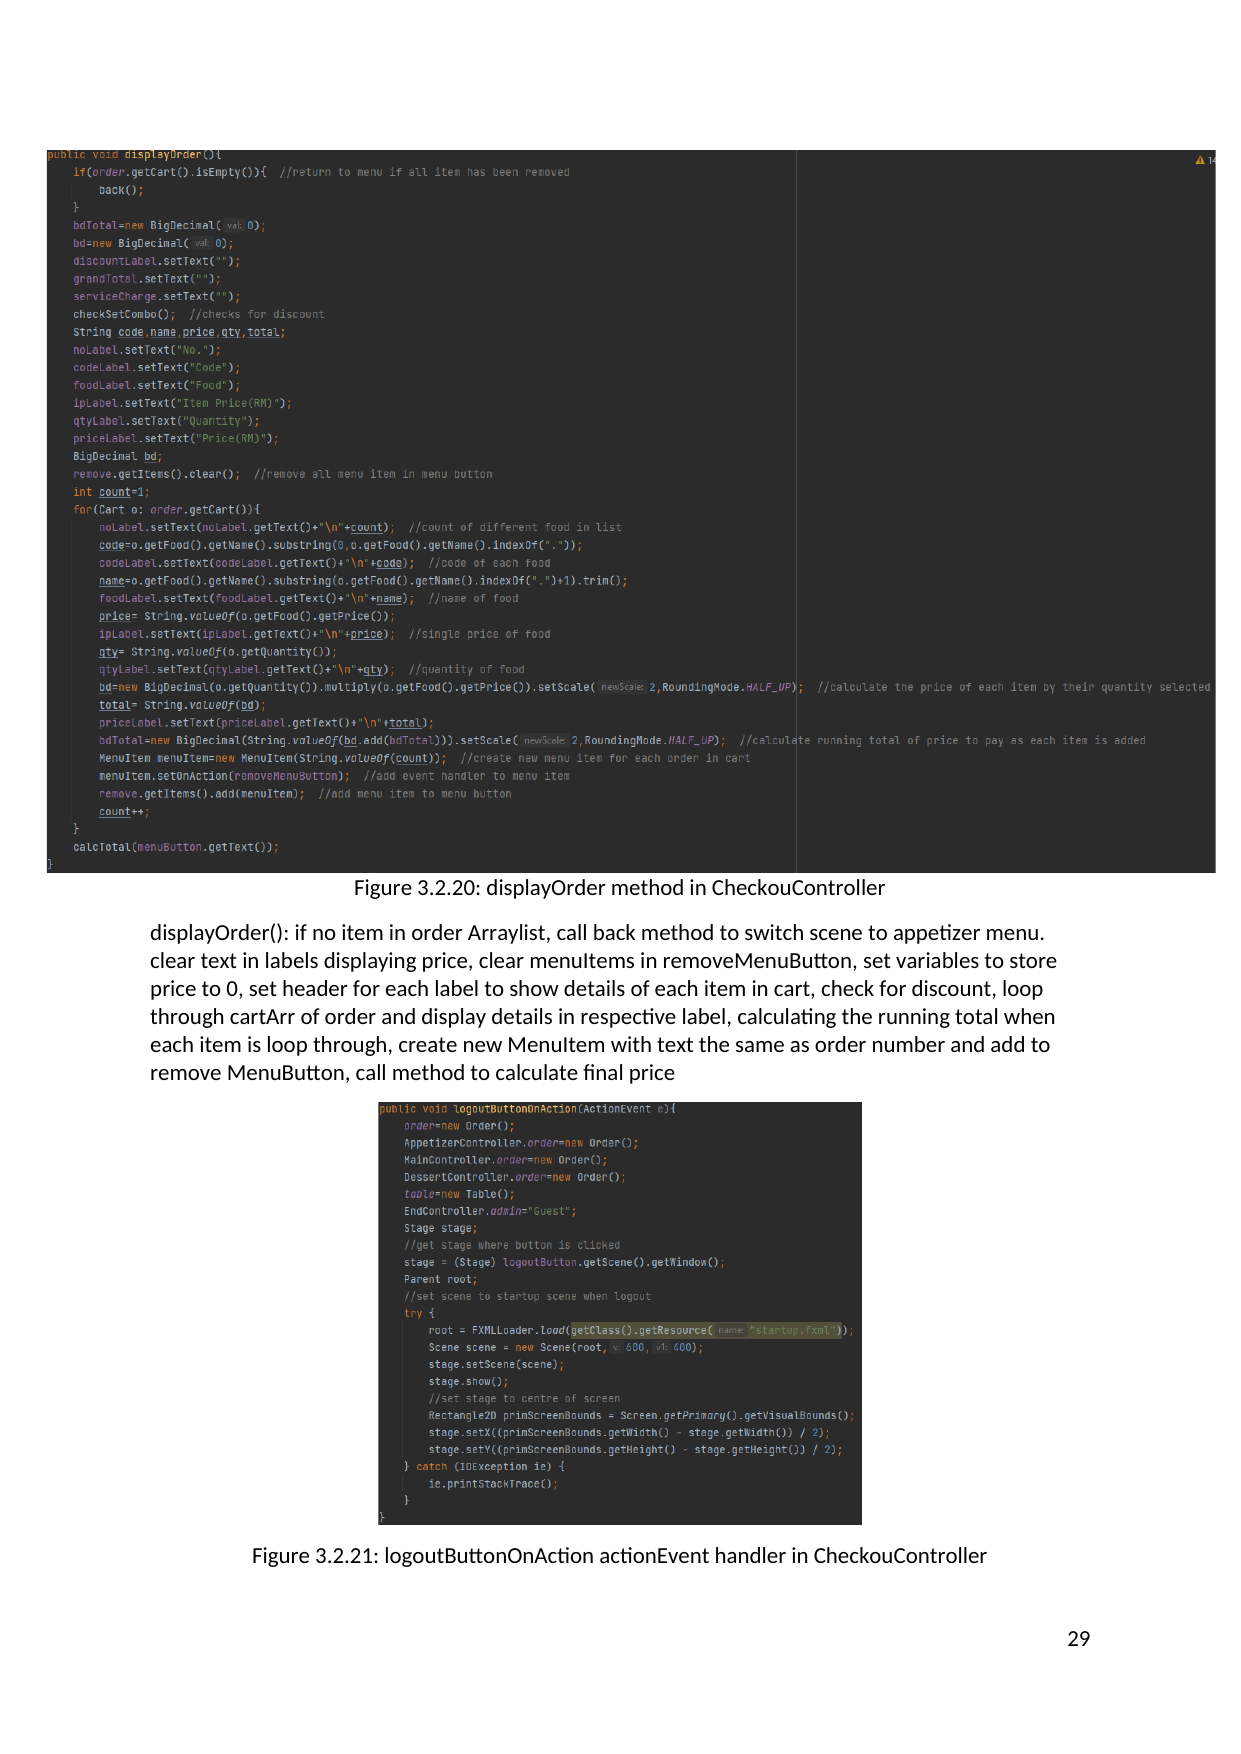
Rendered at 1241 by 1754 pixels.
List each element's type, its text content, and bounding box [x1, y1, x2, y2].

picture [378, 1102, 862, 1525]
picture [46, 150, 1216, 873]
text displayOrder(): if no item in order Arraylist, call back method to switch scene to appetizer menu. clear text in labels displaying price, clear menuItems in removeMenuButton, set variables to store price to 0, set header for each label to show details of each item in cart, check for discount, loop through cartArr of order and display details in respective label, calculating the running total when each item is loop through, create new MenuItem with text the same as order number and add to remove MenuButton, call method to calculate final price [150, 918, 1090, 1086]
text Figure 3.2.21: logoutButtonOnAction actionEvent handler in CheckouController [150, 1541, 1090, 1569]
text Figure 3.2.20: displayOrder method in CheckouController [150, 873, 1090, 901]
